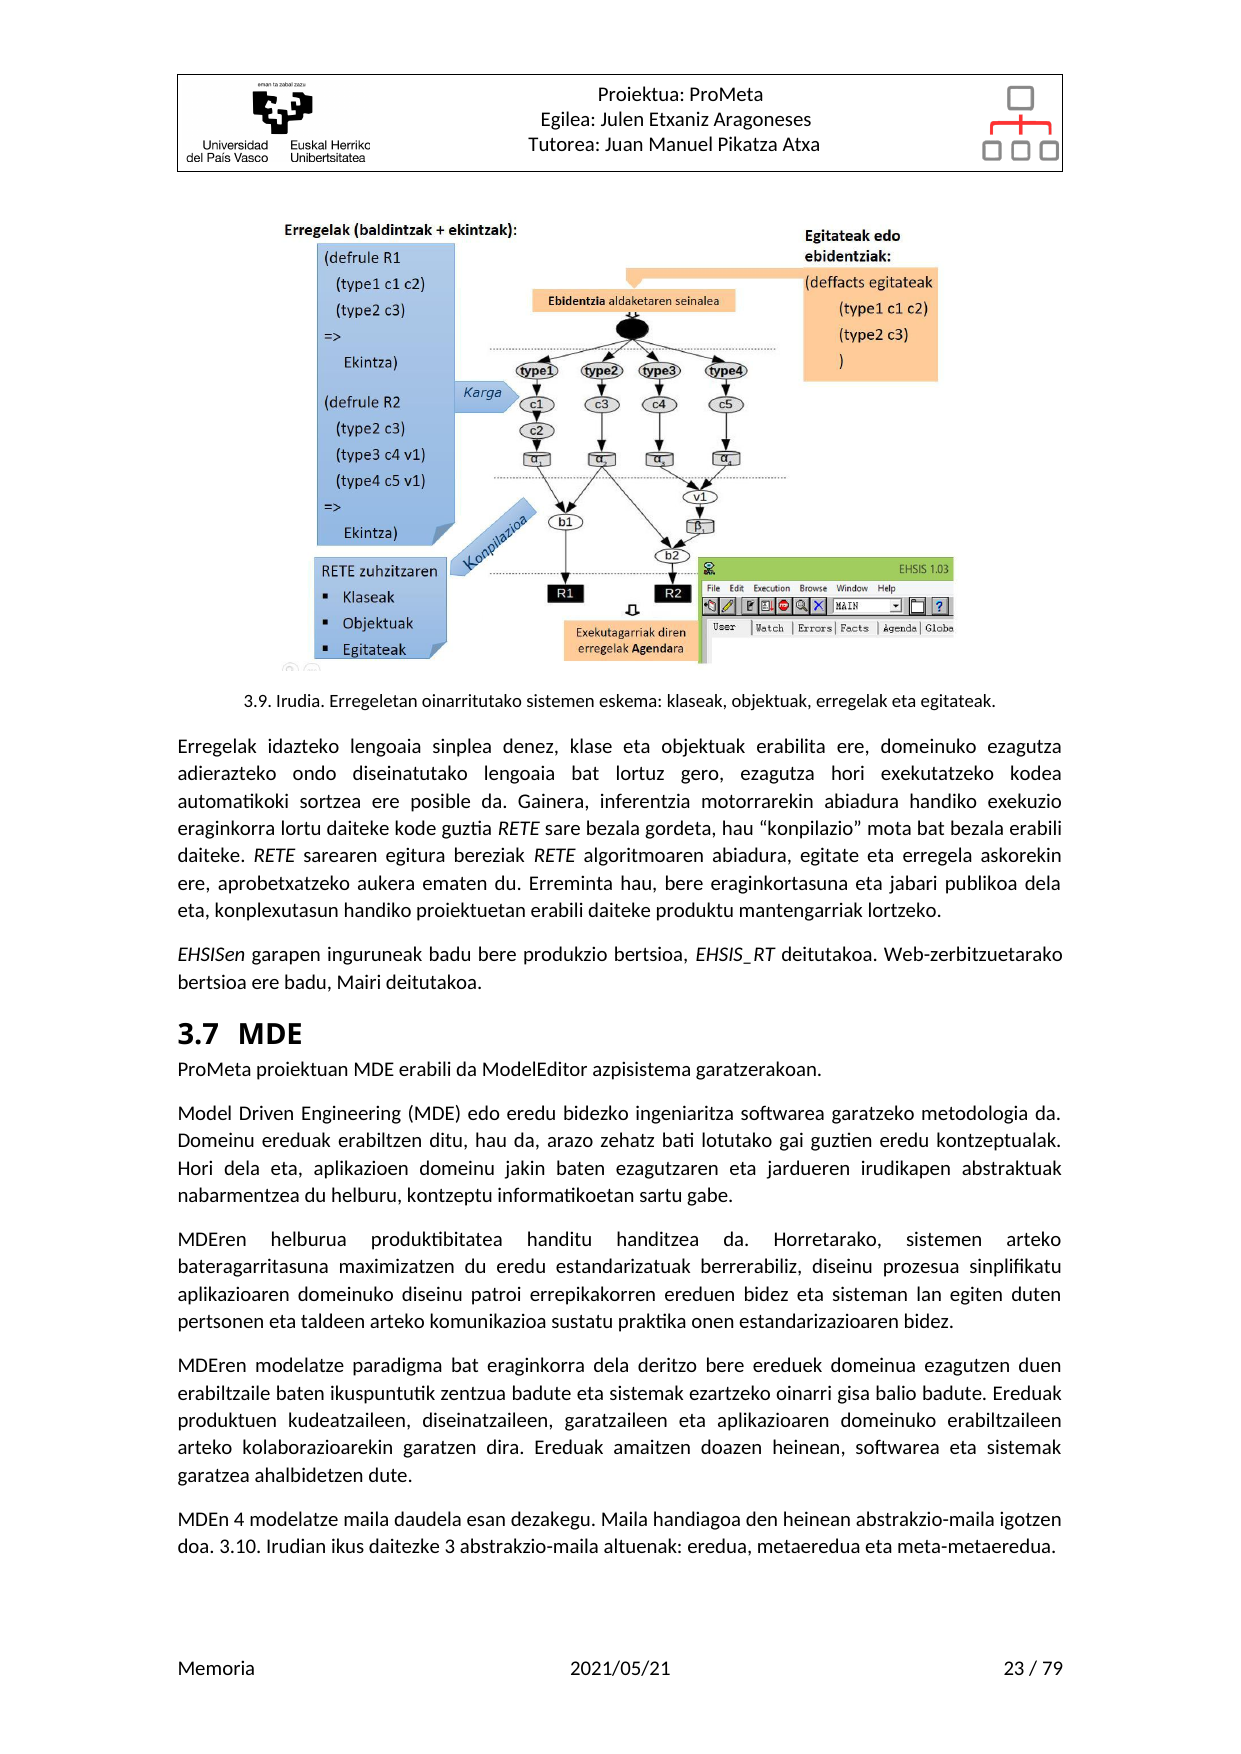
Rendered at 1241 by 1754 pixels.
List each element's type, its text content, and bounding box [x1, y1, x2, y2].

picture [978, 80, 1060, 162]
text EHSISen garapen inguruneak badu bere produkzio bertsioa, EHSIS_RT deitutakoa. Web-zerbitzuetarako bertsioa ere badu, Mairi deitutakoa. [177, 942, 1063, 994]
text Model Driven Engineering (MDE) edo eredu bidezko ingeniaritza softwarea garatzeko metodologia da. Domeinu ereduak erabiltzen ditu, hau da, arazo zehatz bati lotutako gai guztien eredu kontzeptualak. Hori dela eta, aplikazioen domeinu jakin baten ezagutzaren eta jardueren irudikapen abstraktuak nabarmentzea du helburu, kontzeptu informatikoetan sartu gabe. [177, 1100, 1063, 1207]
picture [280, 216, 960, 671]
text MDEren modelatze paradigma bat eraginkorra dela deritzo bere ereduek domeinua ezagutzen duen erabiltzaile baten ikuspuntutik zentzua badute eta sistemak ezartzeko oinarri gisa balio badute. Ereduak produktuen kudeatzaileen, diseinatzaileen, garatzaileen eta aplikazioaren domeinuko erabiltzaileen arteko kolaborazioarekin garatzen dira. Ereduak amaitzen doazen heinean, softwarea eta sistemak garatzea ahalbidetzen dute. [177, 1352, 1063, 1487]
text Erregelak idazteko lengoaia sinplea denez, klase eta objektuak erabilita ere, domeinuko ezagutza adierazteko ondo diseinatutako lengoaia bat lortuz gero, ezagutza hori exekutatzeko kodea automatikoki sortzea ere posible da. Gainera, inferentzia motorrarekin abiadura handiko exekuzio eraginkorra lortu daiteke kode guztia RETE sare bezala gordeta, hau “konpilazio” mota bat bezala erabili daiteke. RETE sarearen egitura bereziak RETE algoritmoaren abiadura, egitate eta erregela askorekin ere, aprobetxatzeko aukera ematen du. Erreminta hau, bere eraginkortasuna eta jabari publikoa dela eta, konplexutasun handiko proiektuetan erabili daiteke produktu mantengarriak lortzeko. [177, 733, 1063, 923]
picture [182, 80, 370, 162]
subtitle MDE [177, 1013, 1063, 1053]
text ProMeta proiektuan MDE erabili da ModelEditor azpisistema garatzerakoan. [177, 1056, 1063, 1081]
text MDEren helburua produktibitatea handitu handitzea da. Horretarako, sistemen arteko bateragarritasuna maximizatzen du eredu estandarizatuak berrerabiliz, diseinu prozesua sinplifikatu aplikazioaren domeinuko diseinu patroi errepikakorren ereduen bidez eta sisteman lan egiten duten pertsonen eta taldeen arteko komunikazioa sustatu praktika onen estandarizazioaren bidez. [177, 1226, 1063, 1334]
